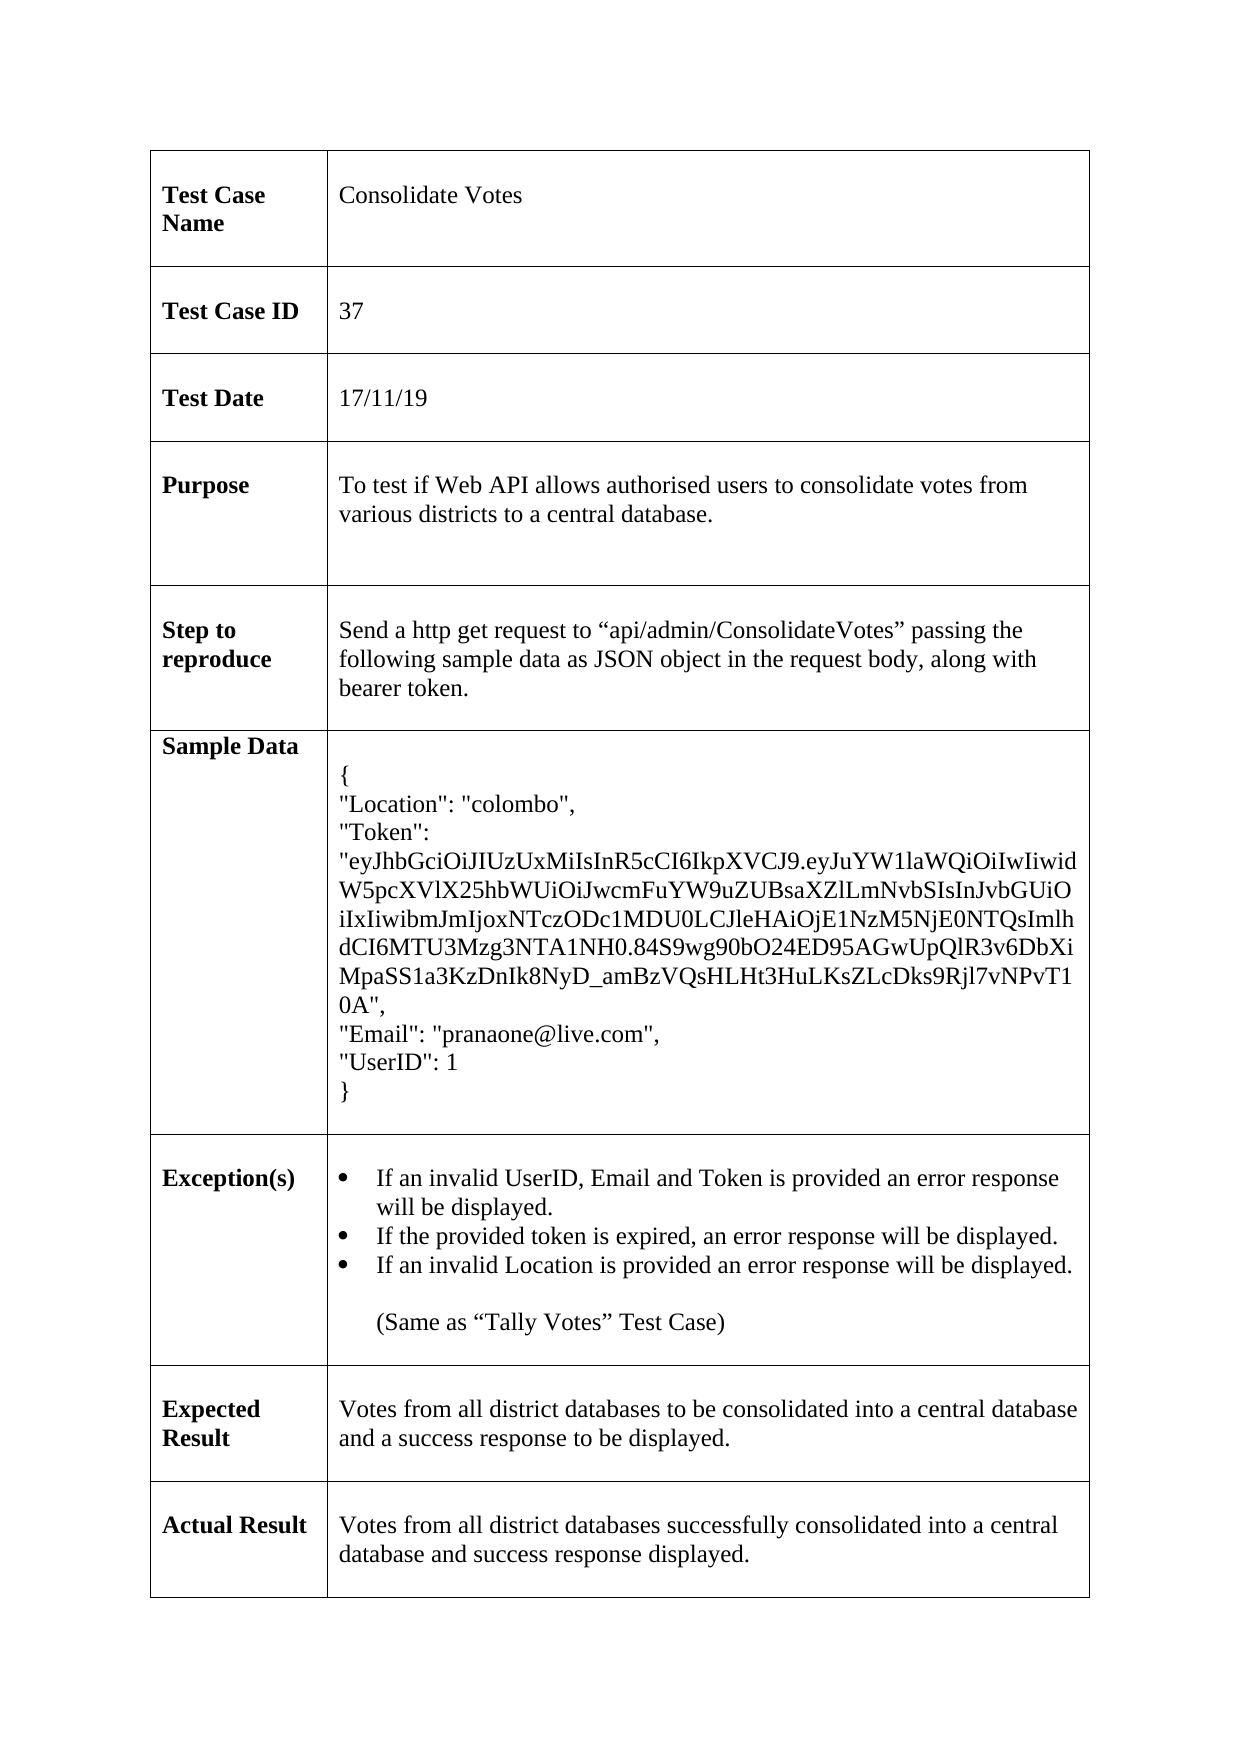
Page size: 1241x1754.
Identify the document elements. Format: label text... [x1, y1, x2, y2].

table_cell Exception(s) [151, 1135, 327, 1365]
table_header Consolidate Votes [328, 151, 1089, 266]
table_cell Votes from all district databases successfully consolidated into a central database and success response displayed. [328, 1482, 1089, 1597]
table_cell Purpose [151, 442, 327, 585]
table_cell Votes from all district databases to be consolidated into a central database and a success response to be displayed. [328, 1366, 1089, 1481]
table_cell Send a http get request to “api/admin/ConsolidateVotes” passing the following sample data as JSON object in the request body, along with bearer token. [328, 586, 1089, 730]
table_cell Expected Result [151, 1366, 327, 1481]
table_cell { "Location": "colombo", "Token": "eyJhbGciOiJIUzUxMiIsInR5cCI6IkpXVCJ9.eyJuYW1laWQiOiIwIiwidW5pcXVlX25hbWUiOiJwcmFuYW9uZUBsaXZlLmNvbSIsInJvbGUiOiIxIiwibmJmIjoxNTczODc1MDU0LCJleHAiOjE1NzM5NjE0NTQsImlhdCI6MTU3Mzg3NTA1NH0.84S9wg90bO24ED95AGwUpQlR3v6DbXiMpaSS1a3KzDnIk8NyD_amBzVQsHLHt3HuLKsZLcDks9Rjl7vNPvT10A", "Email": "pranaone@live.com", "UserID": 1 } [328, 731, 1089, 1134]
table_cell 37 [328, 267, 1089, 353]
table_cell Test Case ID [151, 267, 327, 353]
table_cell 17/11/19 [328, 354, 1089, 441]
table_cell To test if Web API allows authorised users to consolidate votes from various districts to a central database. [328, 442, 1089, 585]
table_cell If an invalid UserID, Email and Token is provided an error response will be displayed. If the provided token is expired, an error response will be displayed. If an invalid Location is provided an error response will be displayed. (Same as “Tally Votes” Test Case) [328, 1135, 1089, 1365]
table_cell Test Date [151, 354, 327, 441]
table_cell Actual Result [151, 1482, 327, 1597]
table_header Test Case Name [151, 151, 327, 266]
table_cell Step to reproduce [151, 586, 327, 730]
table_cell Sample Data [151, 731, 327, 1134]
